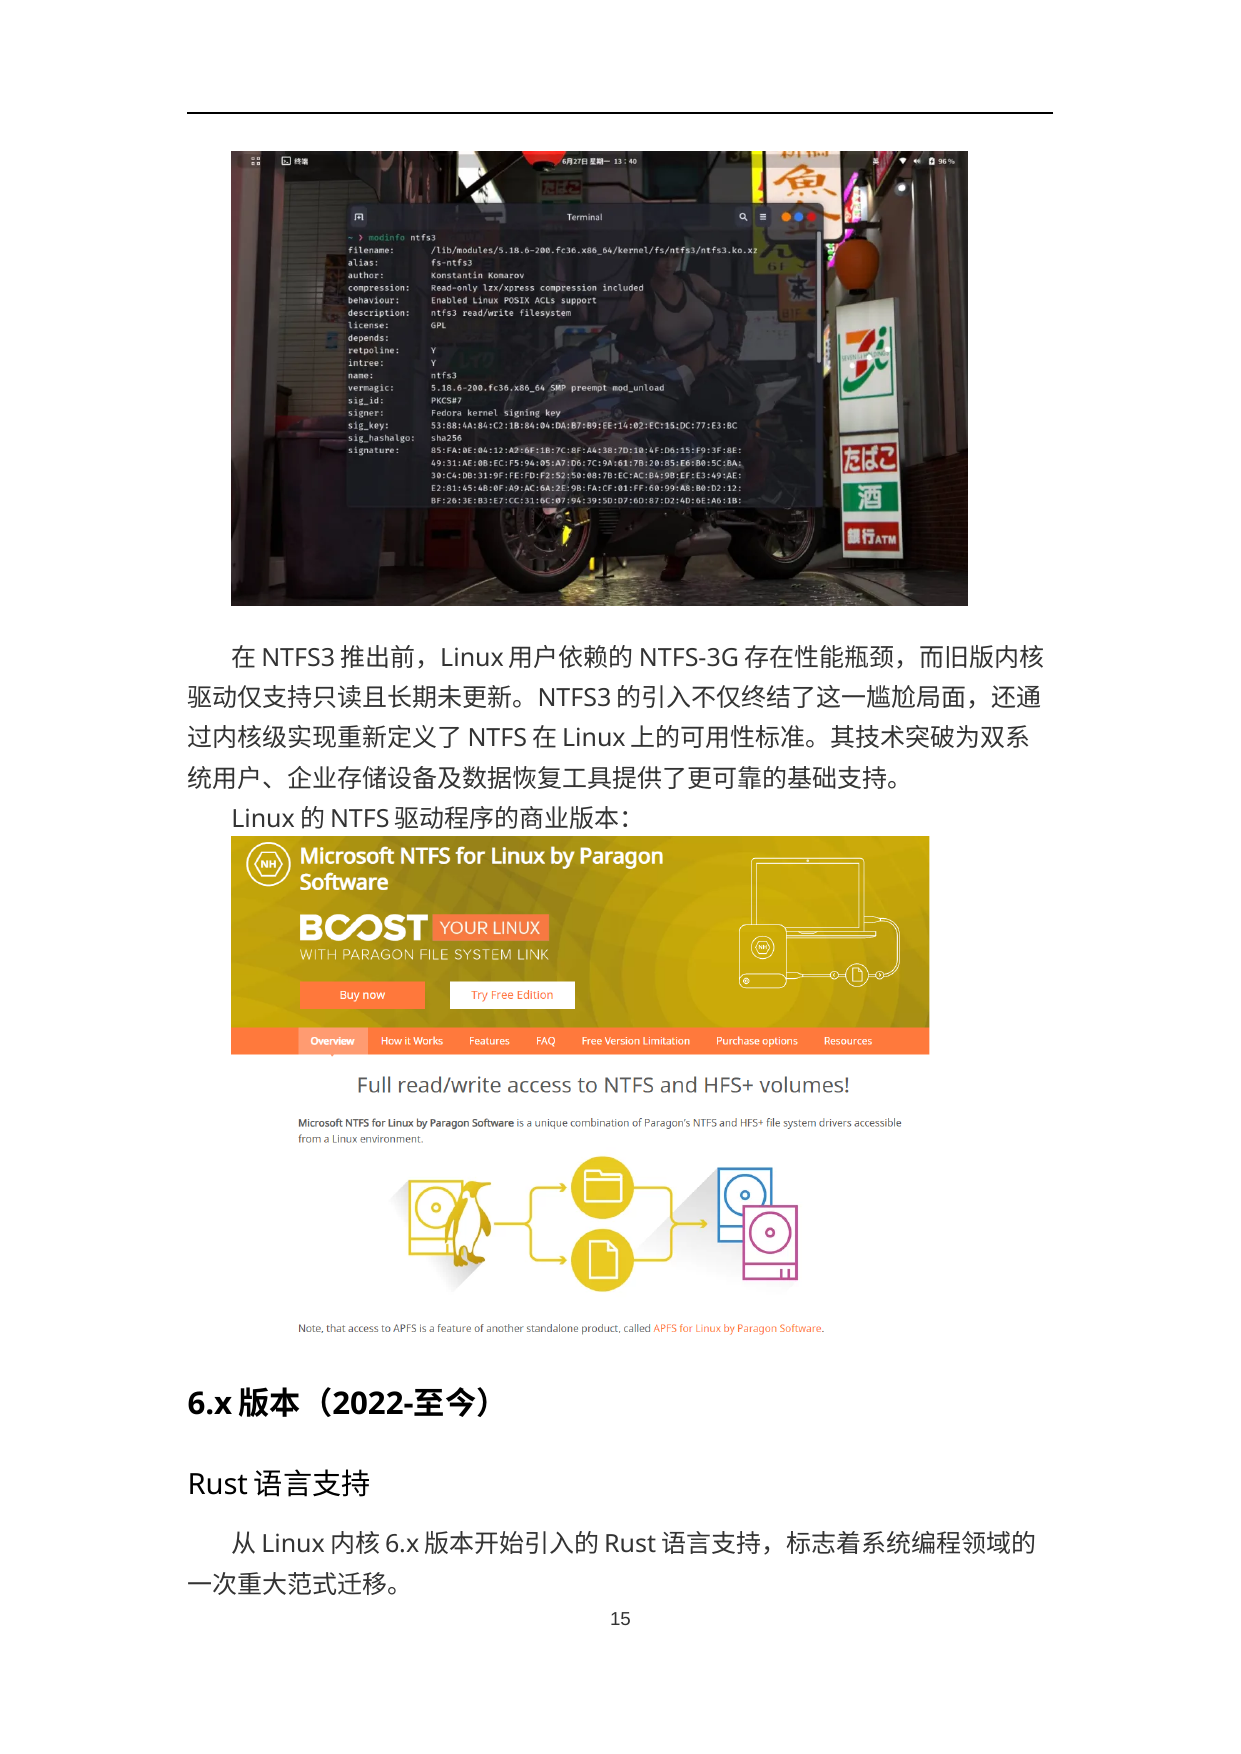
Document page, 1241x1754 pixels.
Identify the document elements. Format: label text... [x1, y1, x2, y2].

subtitle Rust语言支持 [187, 1441, 1053, 1522]
picture [231, 151, 968, 606]
text Linux的NTFS驱动程序的商业版本： [187, 796, 1053, 837]
text 从Linux内核6.x版本开始引入的Rust语言支持，标志着系统编程领域的一次重大范式迁移。 [187, 1522, 1053, 1603]
subtitle 6.x版本（2022-至今） [187, 1361, 1053, 1441]
picture [231, 836, 930, 1348]
text 在NTFS3推出前，Linux用户依赖的NTFS-3G存在性能瓶颈，而旧版内核驱动仅支持只读且长期未更新。NTFS3的引入不仅终结了这一尴尬局面，还通过内核级实现重新定义了NTFS在Linux上的可用性标准。其技术突破为双系统用户、企业存储设备及数据恢复工具提供了更可靠的基础支持。 [187, 635, 1053, 796]
